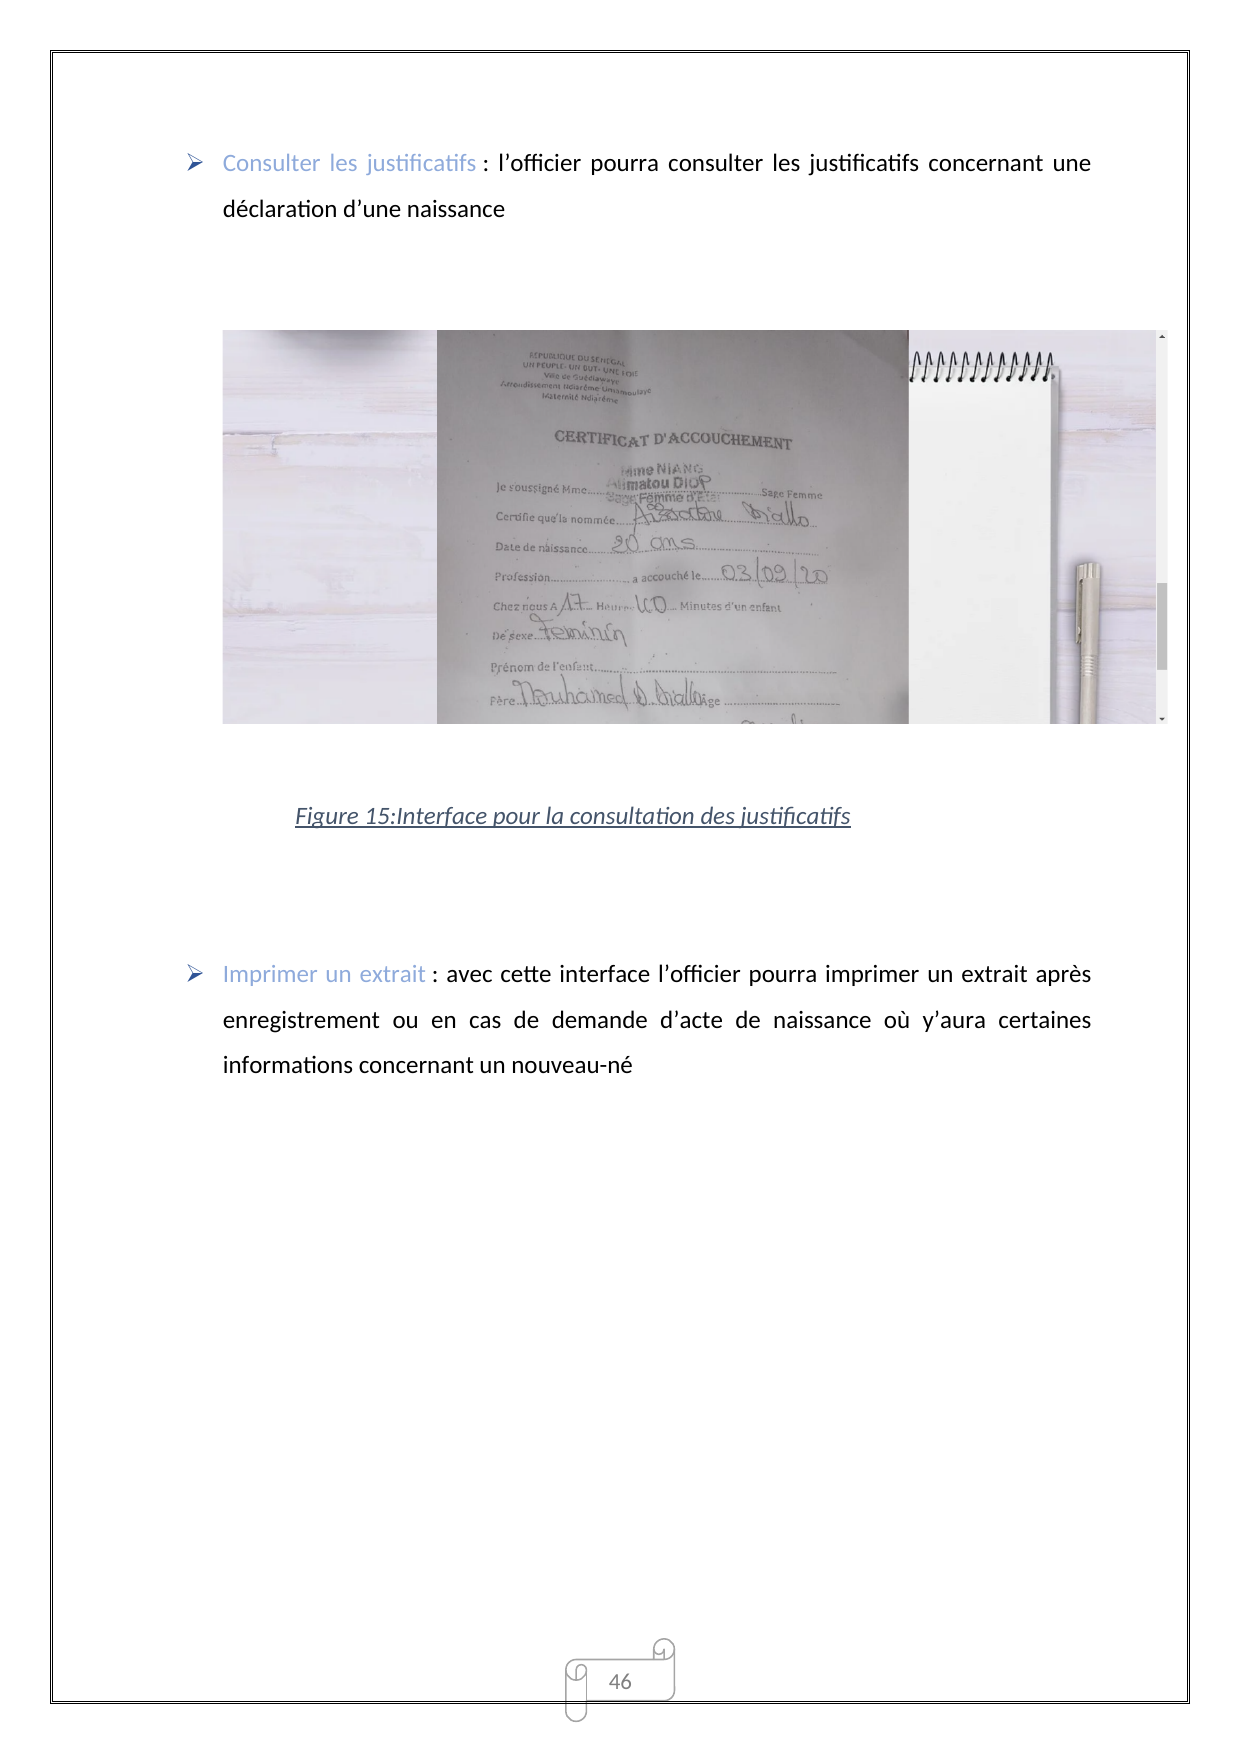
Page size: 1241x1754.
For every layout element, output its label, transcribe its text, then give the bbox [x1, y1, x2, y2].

picture [222, 330, 1168, 724]
text Figure 15:Interface pour la consultation des justificatifs [221, 800, 1093, 831]
list Imprimer un extrait : avec cette interface l’officier pourra imprimer un extrait après enregistrement ou en cas de demande d’acte de naissance où y’aura certaines informations concernant un nouveau-né [185, 958, 1093, 1080]
list Consulter les justificatifs : l’officier pourra consulter les justificatifs concernant une déclaration d’une naissance [185, 148, 1093, 224]
